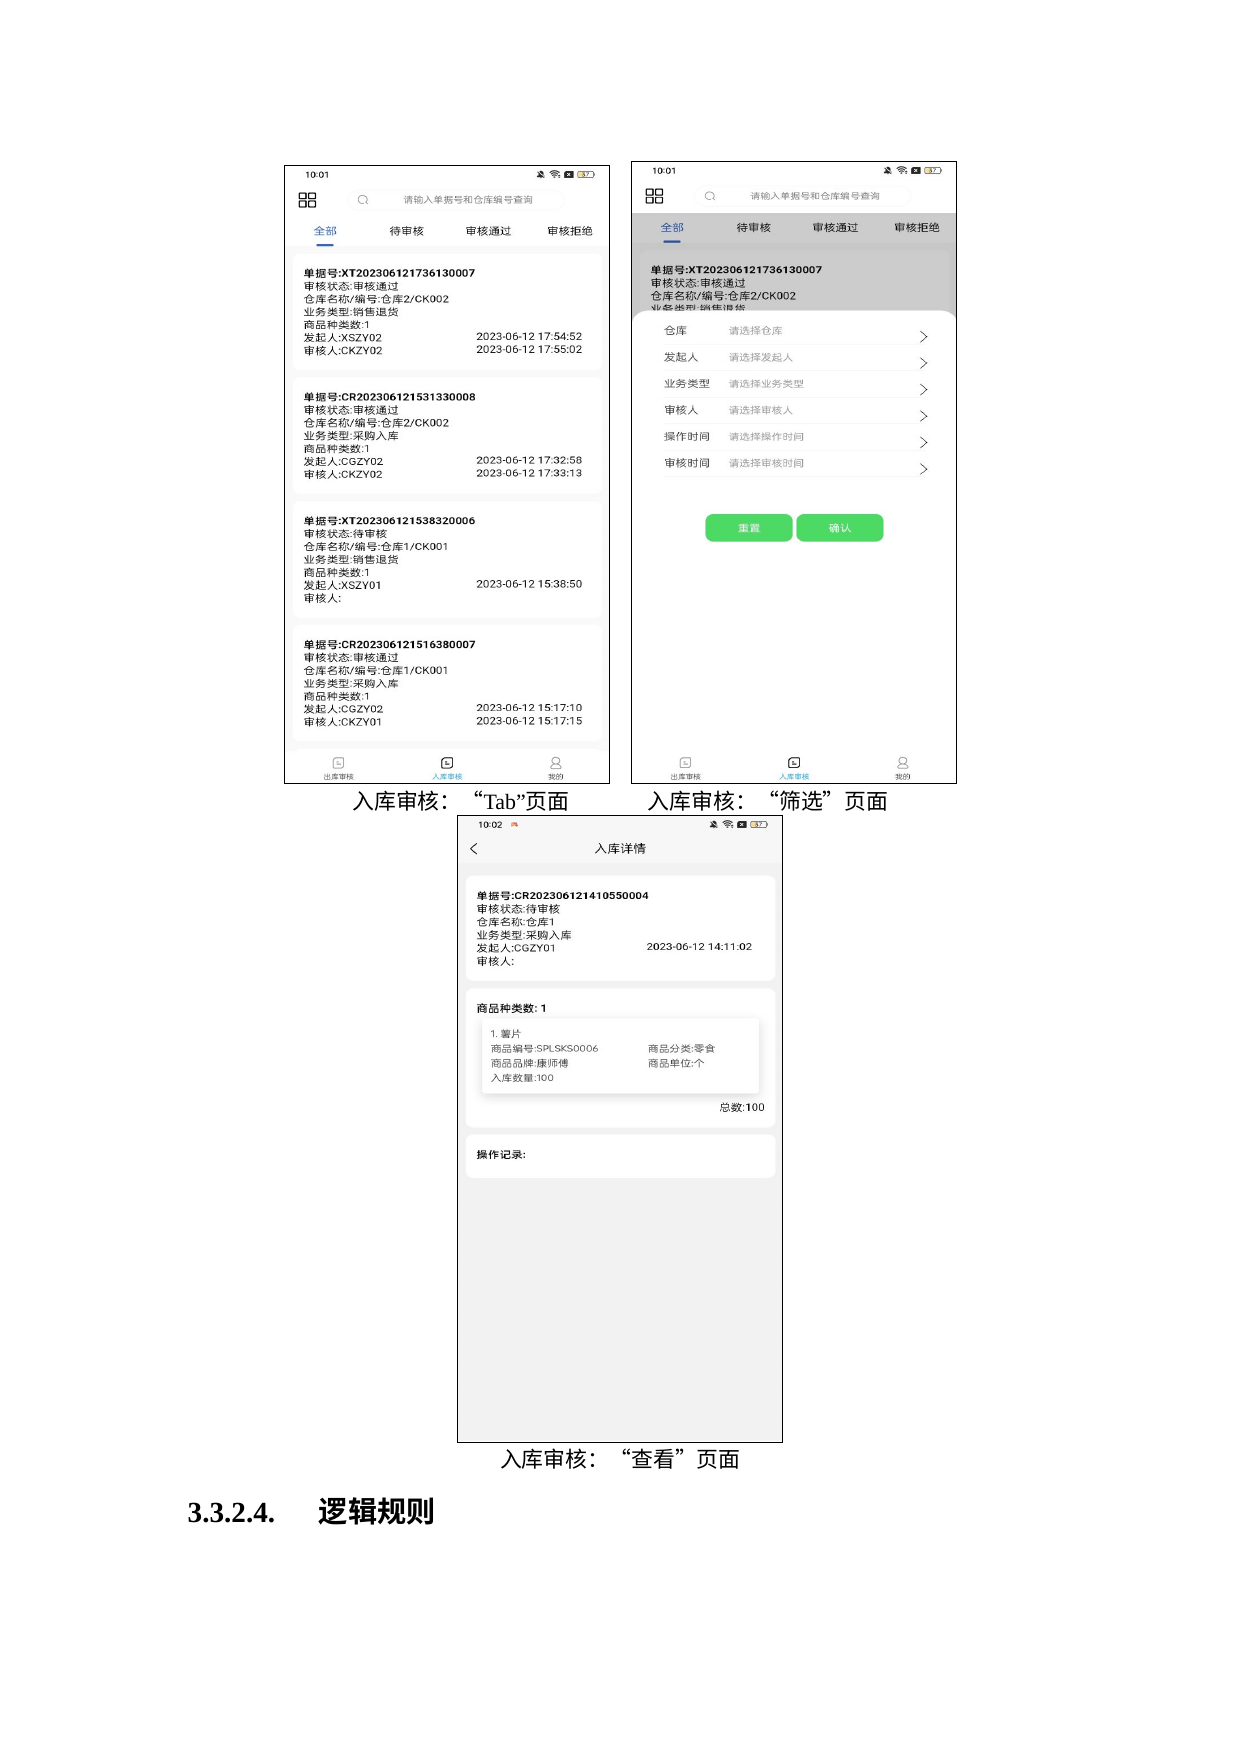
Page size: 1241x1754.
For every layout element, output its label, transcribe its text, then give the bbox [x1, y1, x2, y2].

text 入库审核：“查看”页面 [187, 1442, 1053, 1474]
subtitle 逻辑规则 [187, 1477, 1053, 1542]
picture [458, 816, 782, 1442]
picture [285, 166, 609, 783]
text 入库审核：“Tab”页面 入库审核：“筛选”页面 [187, 784, 1053, 816]
picture [632, 162, 956, 783]
